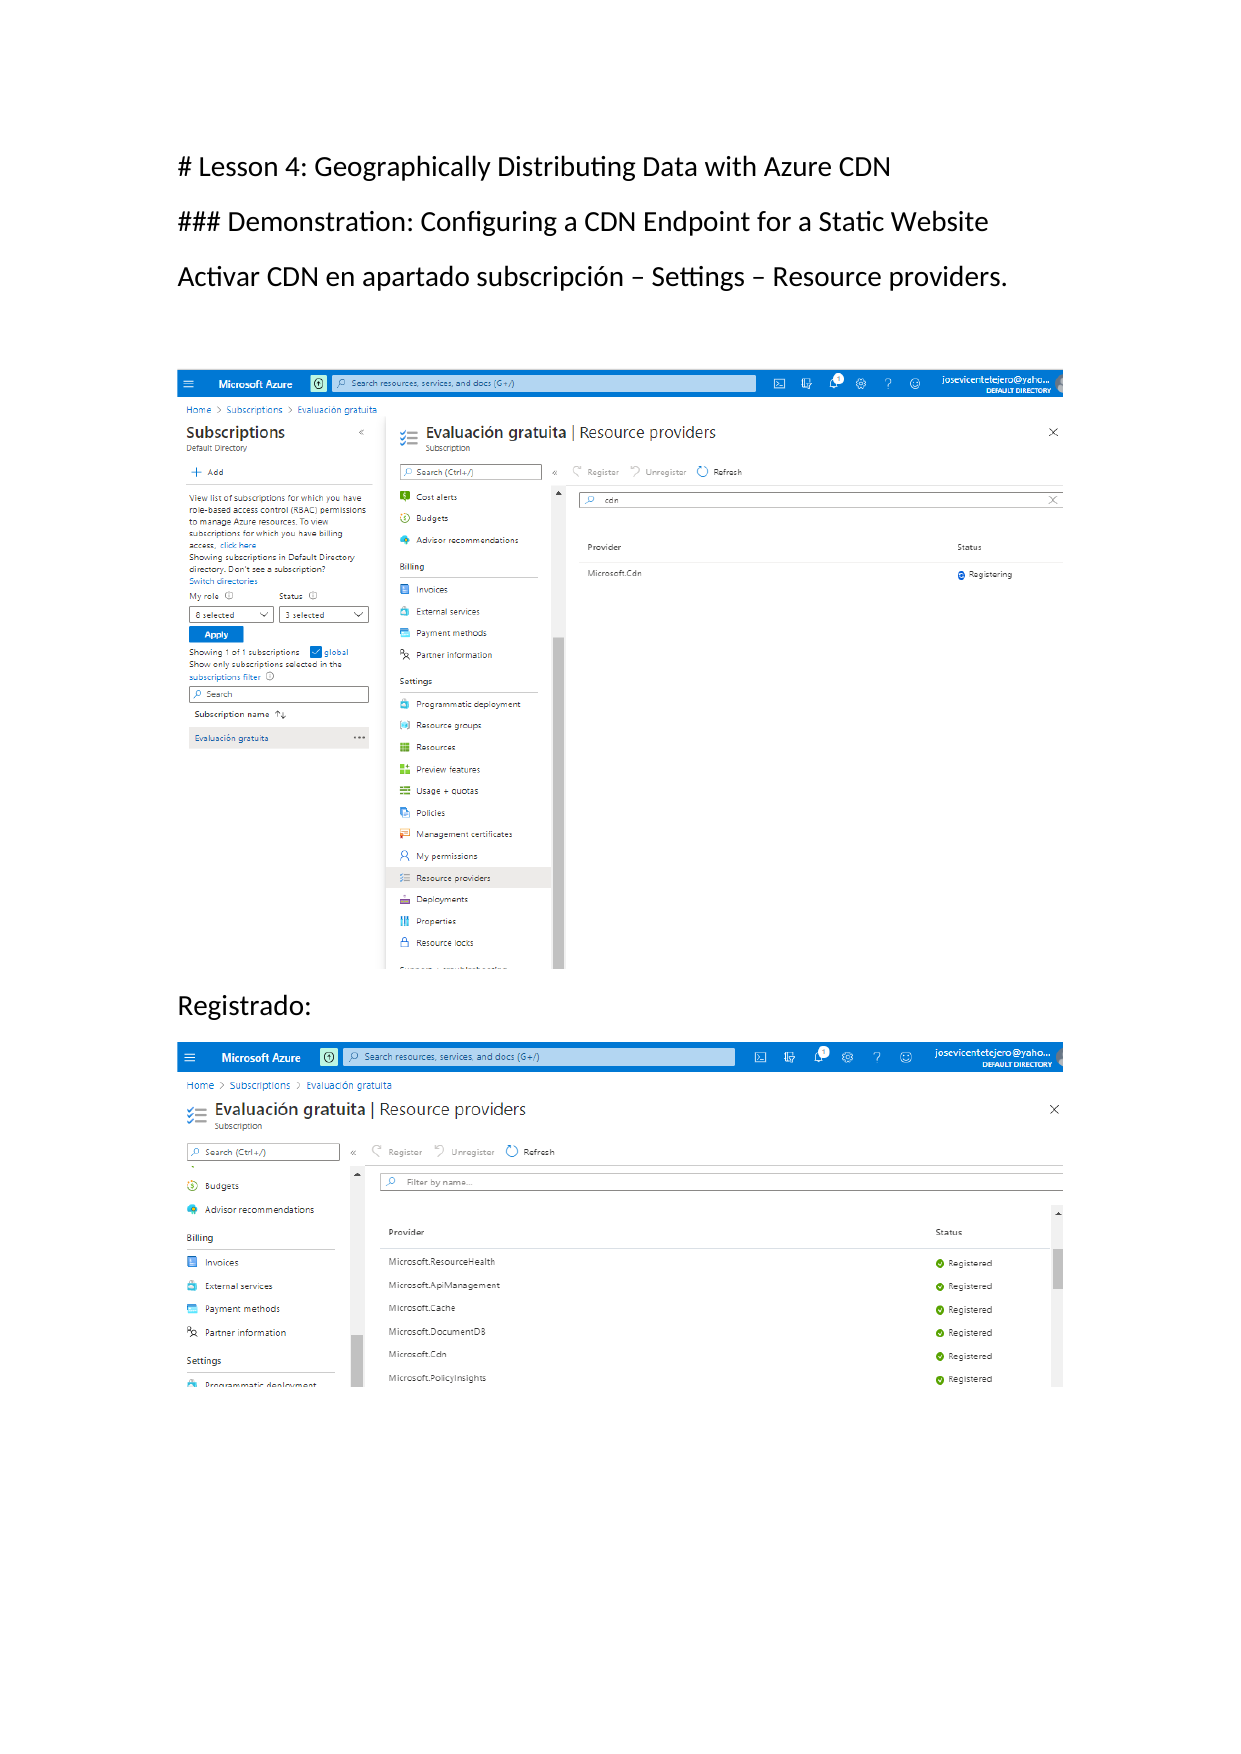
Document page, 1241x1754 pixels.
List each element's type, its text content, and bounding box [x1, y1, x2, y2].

text Registrado: [177, 987, 1063, 1023]
picture [177, 368, 1063, 969]
picture [177, 1042, 1063, 1387]
text ### Demonstration: Configuring a CDN Endpoint for a Static Website [177, 203, 1063, 238]
text Activar CDN en apartado subscripción – Settings – Resource providers. [177, 258, 1063, 293]
text # Lesson 4: Geographically Distributing Data with Azure CDN [177, 148, 1063, 183]
